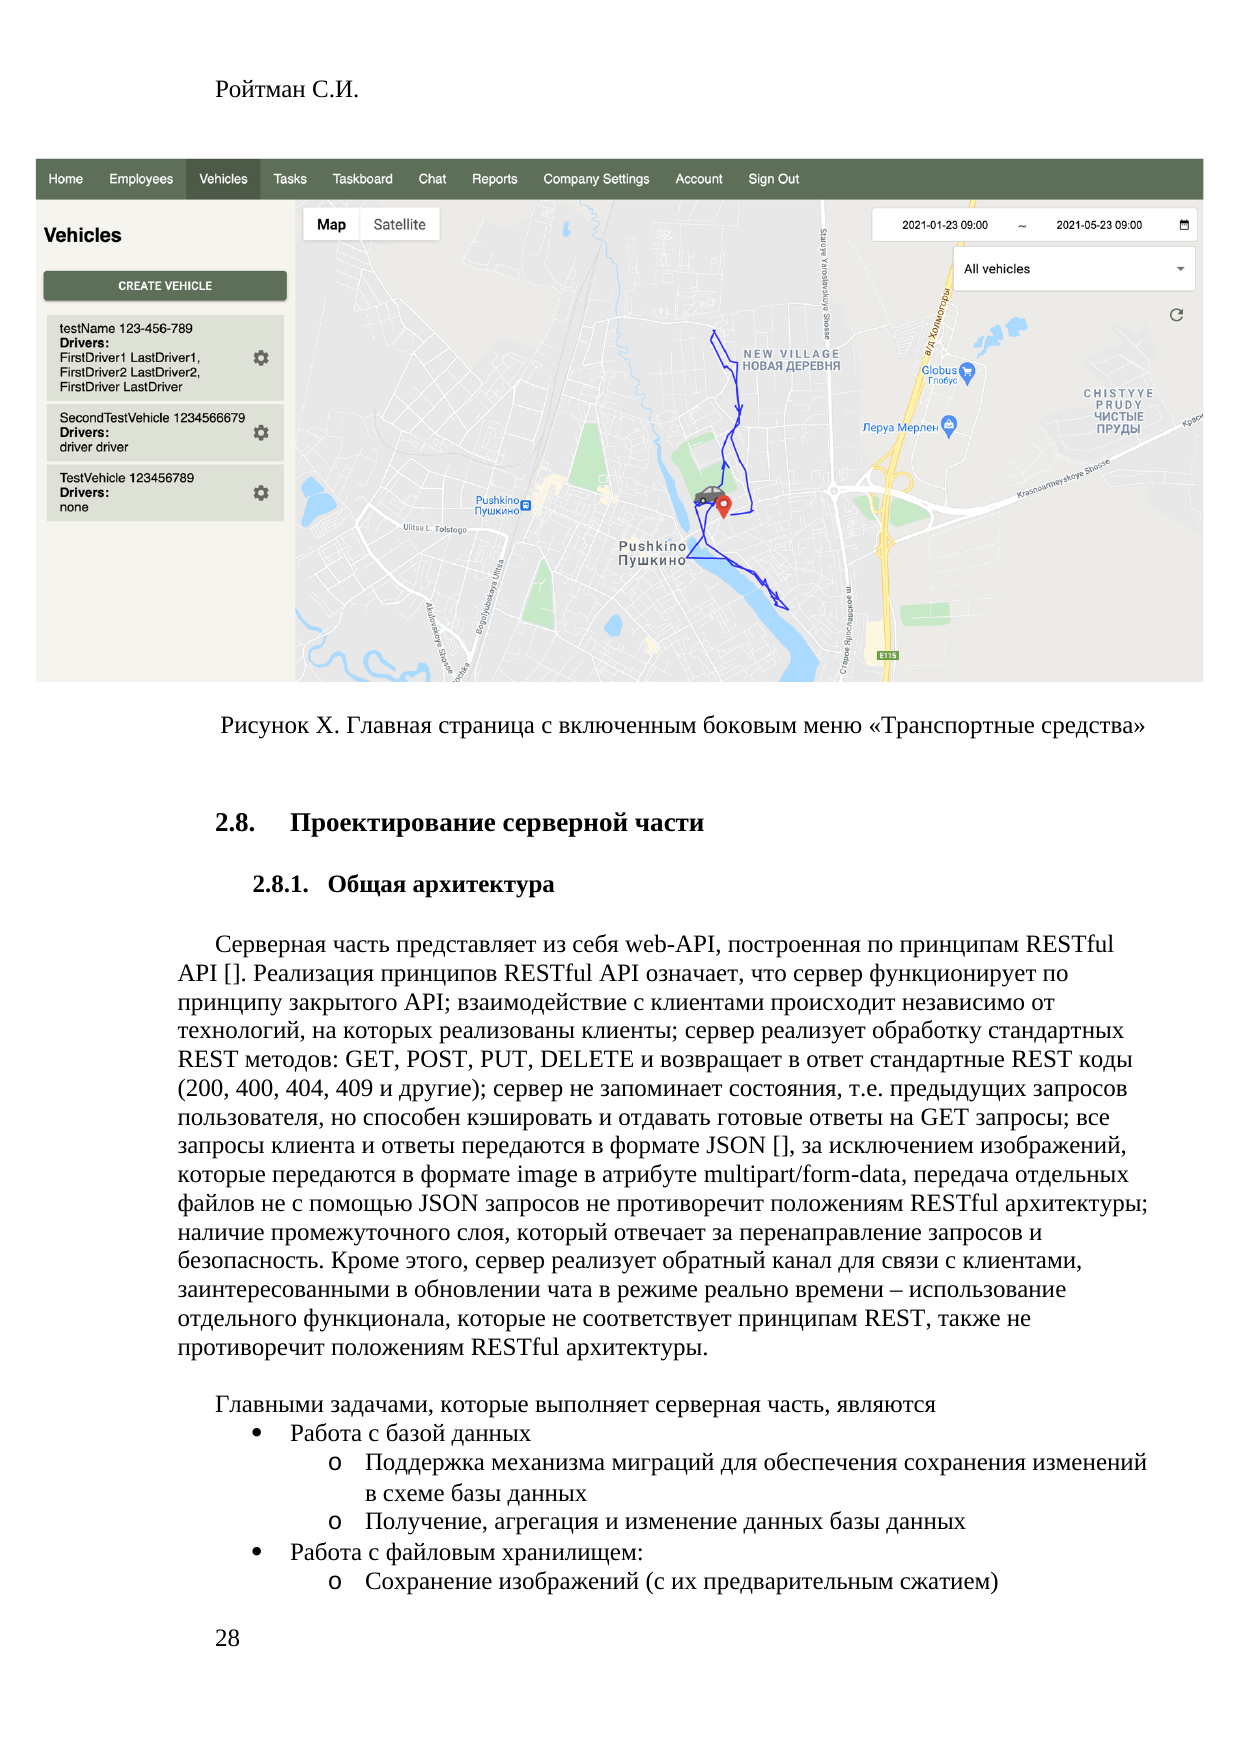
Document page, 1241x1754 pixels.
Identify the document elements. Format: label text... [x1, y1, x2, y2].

list Получение, агрегация и изменение данных базы данных [327, 1506, 1152, 1537]
text Серверная часть представляет из себя web-API, построенная по принципам RESTful API []. Реализация принципов RESTful API означает, что сервер функционирует по принципу закрытого API; взаимодействие с клиентами происходит независимо от технологий, на которых реализованы клиенты; сервер реализует обработку стандартных REST методов: GET, POST, PUT, DELETE и возвращает в ответ стандартные REST коды (200, 400, 404, 409 и другие); сервер не запоминает состояния, т.е. предыдущих запросов пользователя, но способен кэшировать и отдавать готовые ответы на GET запросы; все запросы клиента и ответы передаются в формате JSON [], за исключением изображений, которые передаются в формате image в атрибуте multipart/form-data, передача отдельных файлов не с помощью JSON запросов не противоречит положениям RESTful архитектуры; наличие промежуточного слоя, который отвечает за перенаправление запросов и безопасность. Кроме этого, сервер реализует обратный канал для связи с клиентами, заинтересованными в обновлении чата в режиме реально времени – использование отдельного функционала, которые не соответствует принципам REST, также не противоречит положениям RESTful архитектуры. [177, 929, 1152, 1361]
subtitle Общая архитектура [252, 869, 1152, 898]
list Поддержка механизма миграций для обеспечения сохранения изменений в схеме базы данных [327, 1447, 1152, 1506]
list Сохранение изображений (с их предварительным сжатием) [327, 1566, 1152, 1597]
subtitle Проектирование серверной части [215, 806, 1152, 837]
list Работа с базой данных [252, 1418, 1152, 1447]
text Рисунок X. Главная страница с включенным боковым меню «Транспортные средства» [177, 710, 1152, 739]
text Главными задачами, которые выполняет серверная часть, являются [177, 1389, 1152, 1418]
list Работа с файловым хранилищем: [252, 1537, 1152, 1566]
picture [35, 156, 1204, 682]
